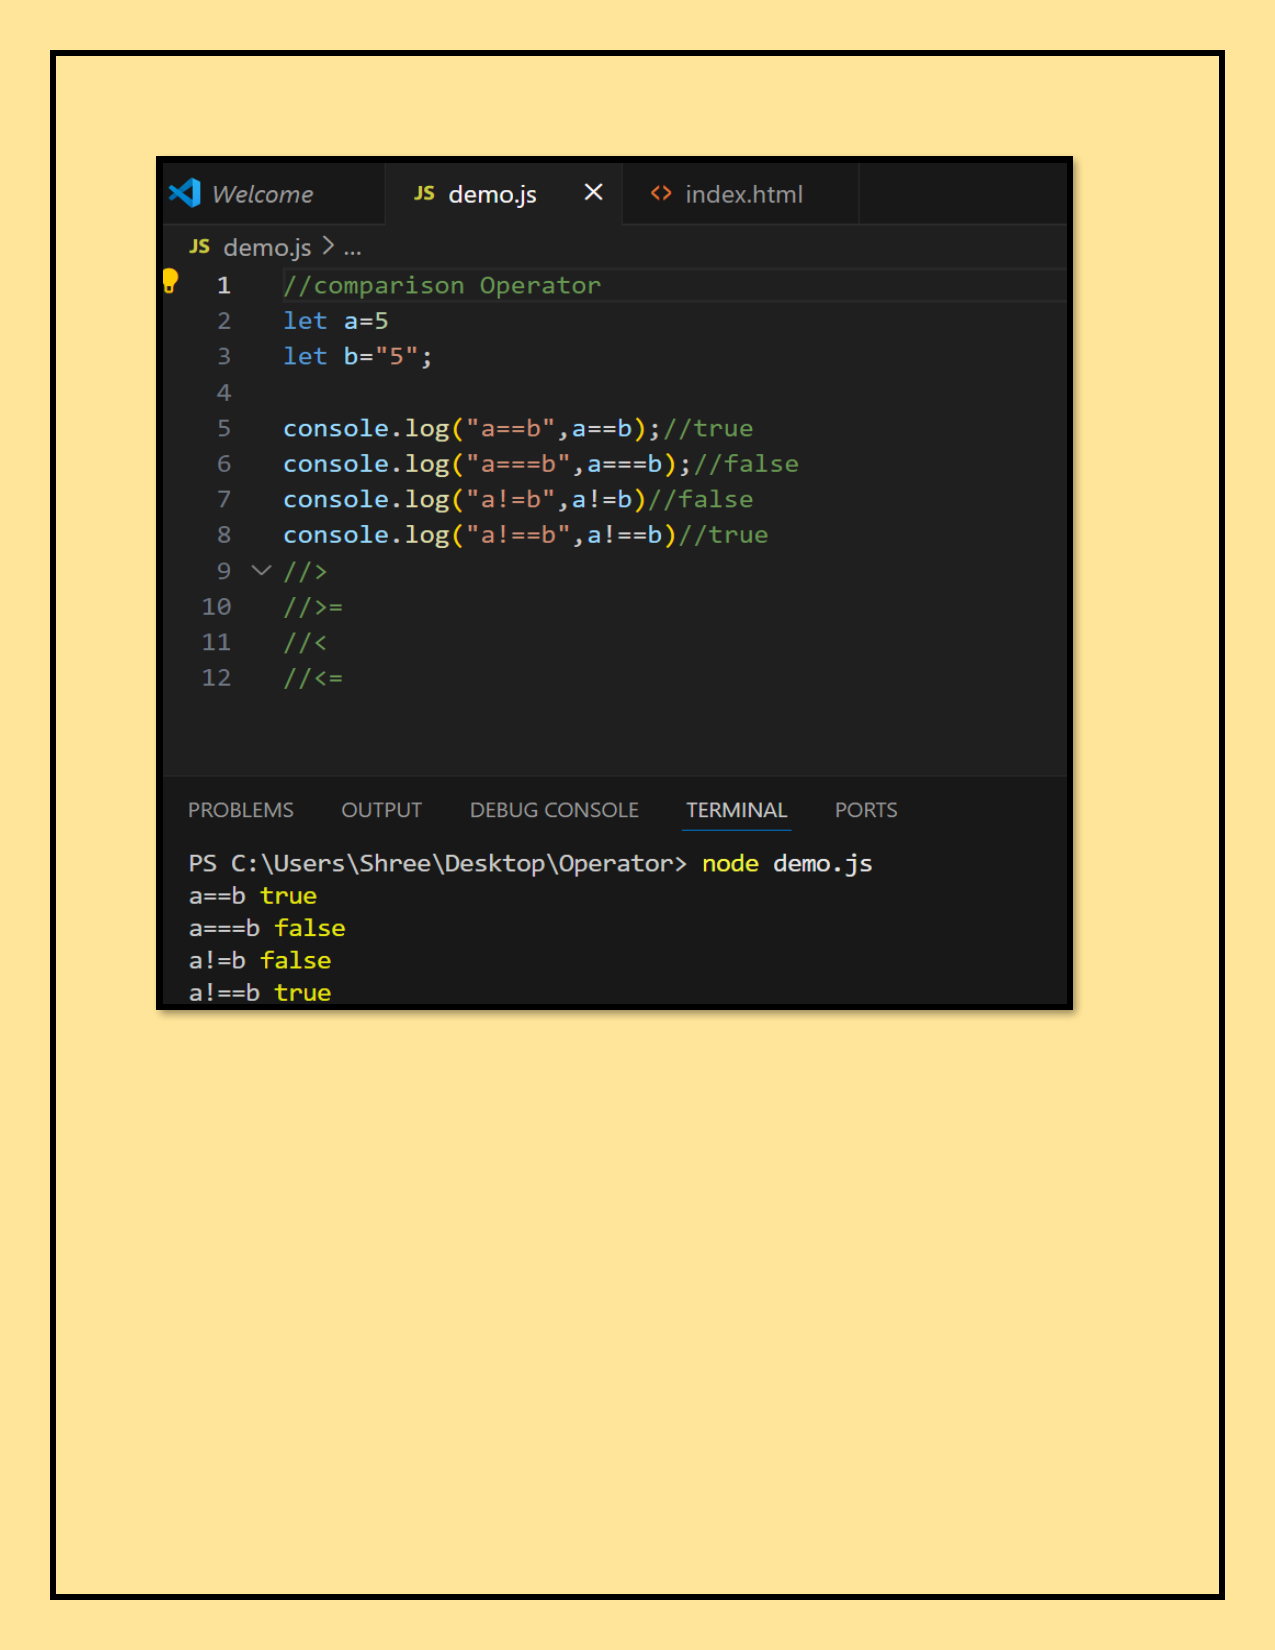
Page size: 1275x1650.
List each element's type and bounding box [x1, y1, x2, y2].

picture [163, 163, 1067, 1004]
